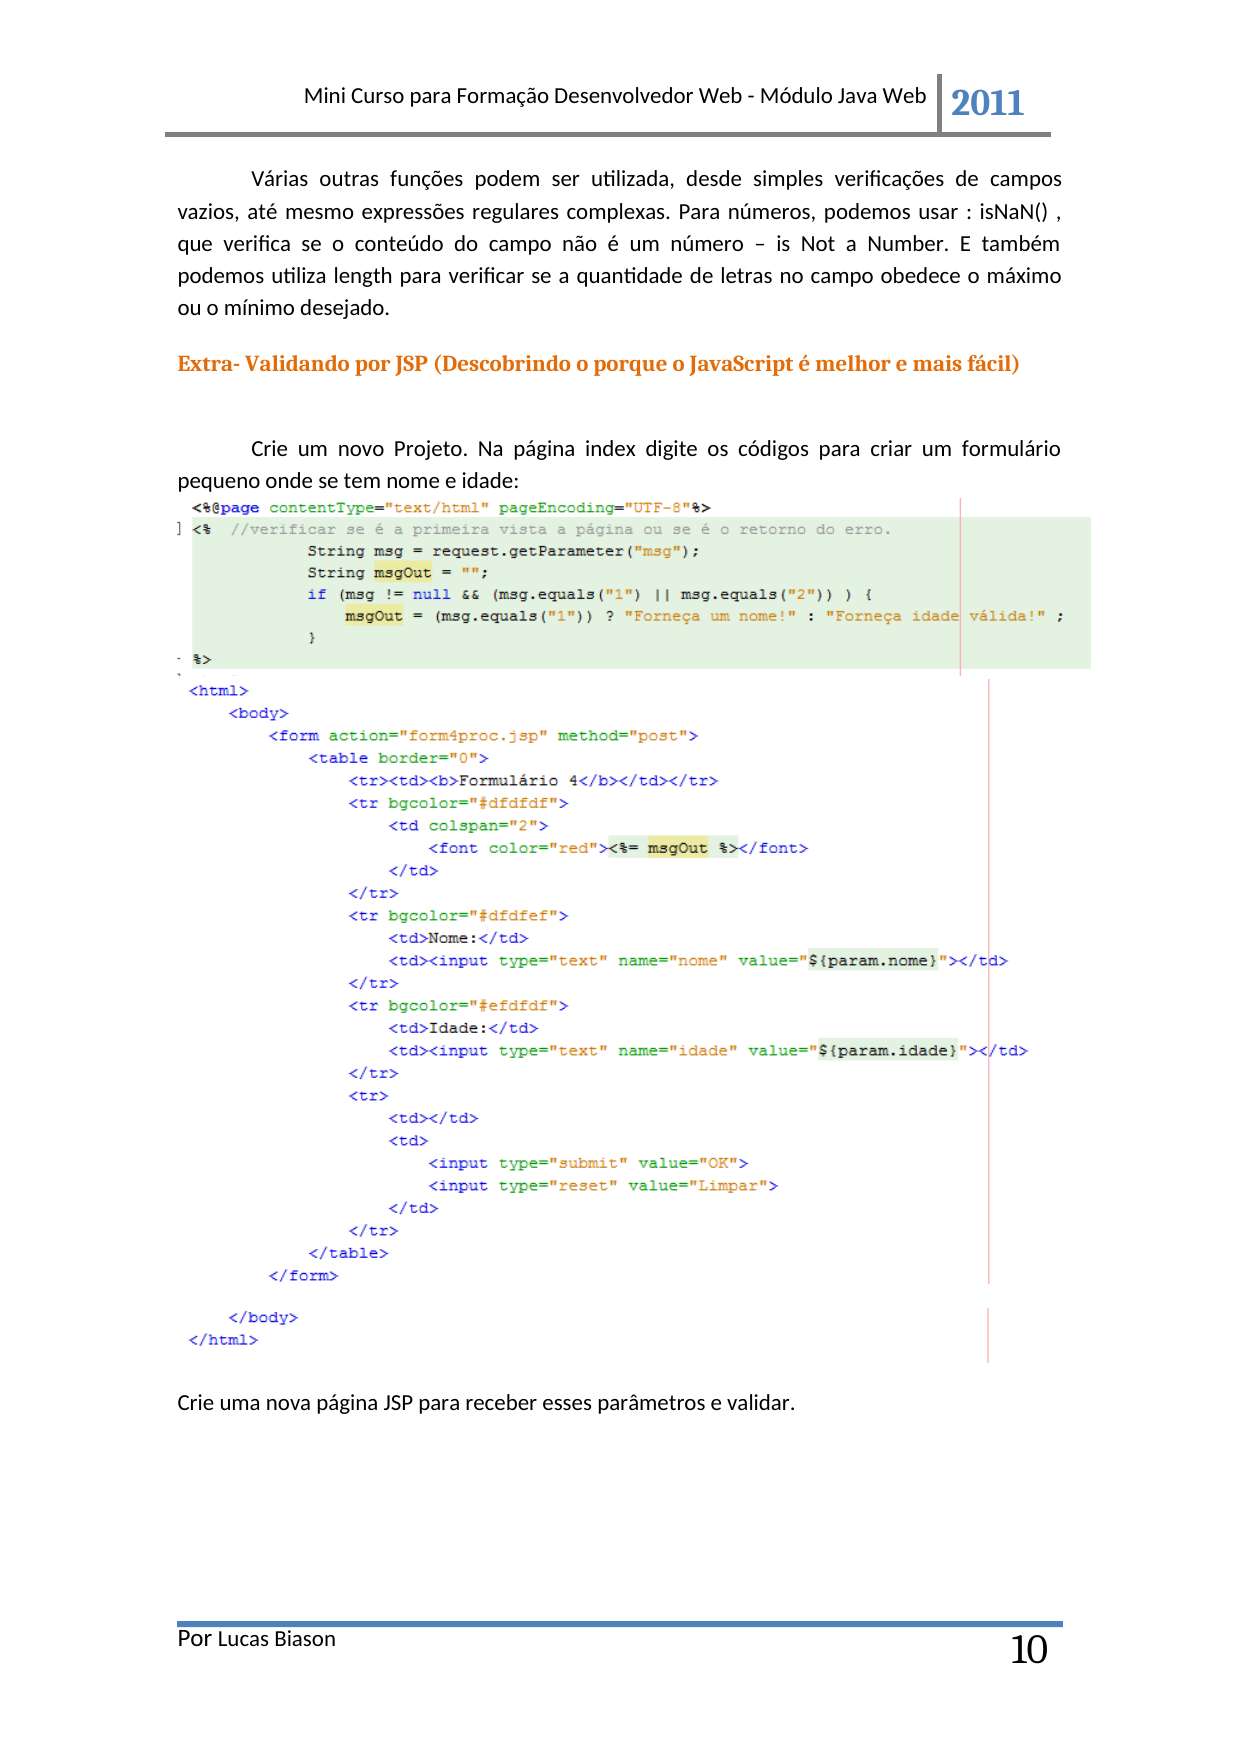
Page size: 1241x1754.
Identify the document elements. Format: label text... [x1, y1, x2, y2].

picture [177, 498, 1091, 676]
subtitle Extra- Validando por JSP (Descobrindo o porque o JavaScript é melhor e mais fácil) [177, 351, 1063, 377]
text Várias outras funções podem ser utilizada, desde simples verificações de campos vazios, até mesmo expressões regulares complexas. Para números, podemos usar : isNaN() , que verifica se o conteúdo do campo não é um número – is Not a Number. E também podemos utiliza length para verificar se a quantidade de letras no campo obedece o máximo ou o mínimo desejado. [177, 164, 1063, 321]
picture [177, 1308, 1063, 1363]
text Crie um novo Projeto. Na página index digite os códigos para criar um formulário pequeno onde se tem nome e idade: [177, 434, 1063, 494]
text Crie uma nova página JSP para receber esses parâmetros e validar. [177, 1388, 1063, 1416]
picture [177, 679, 1064, 1284]
